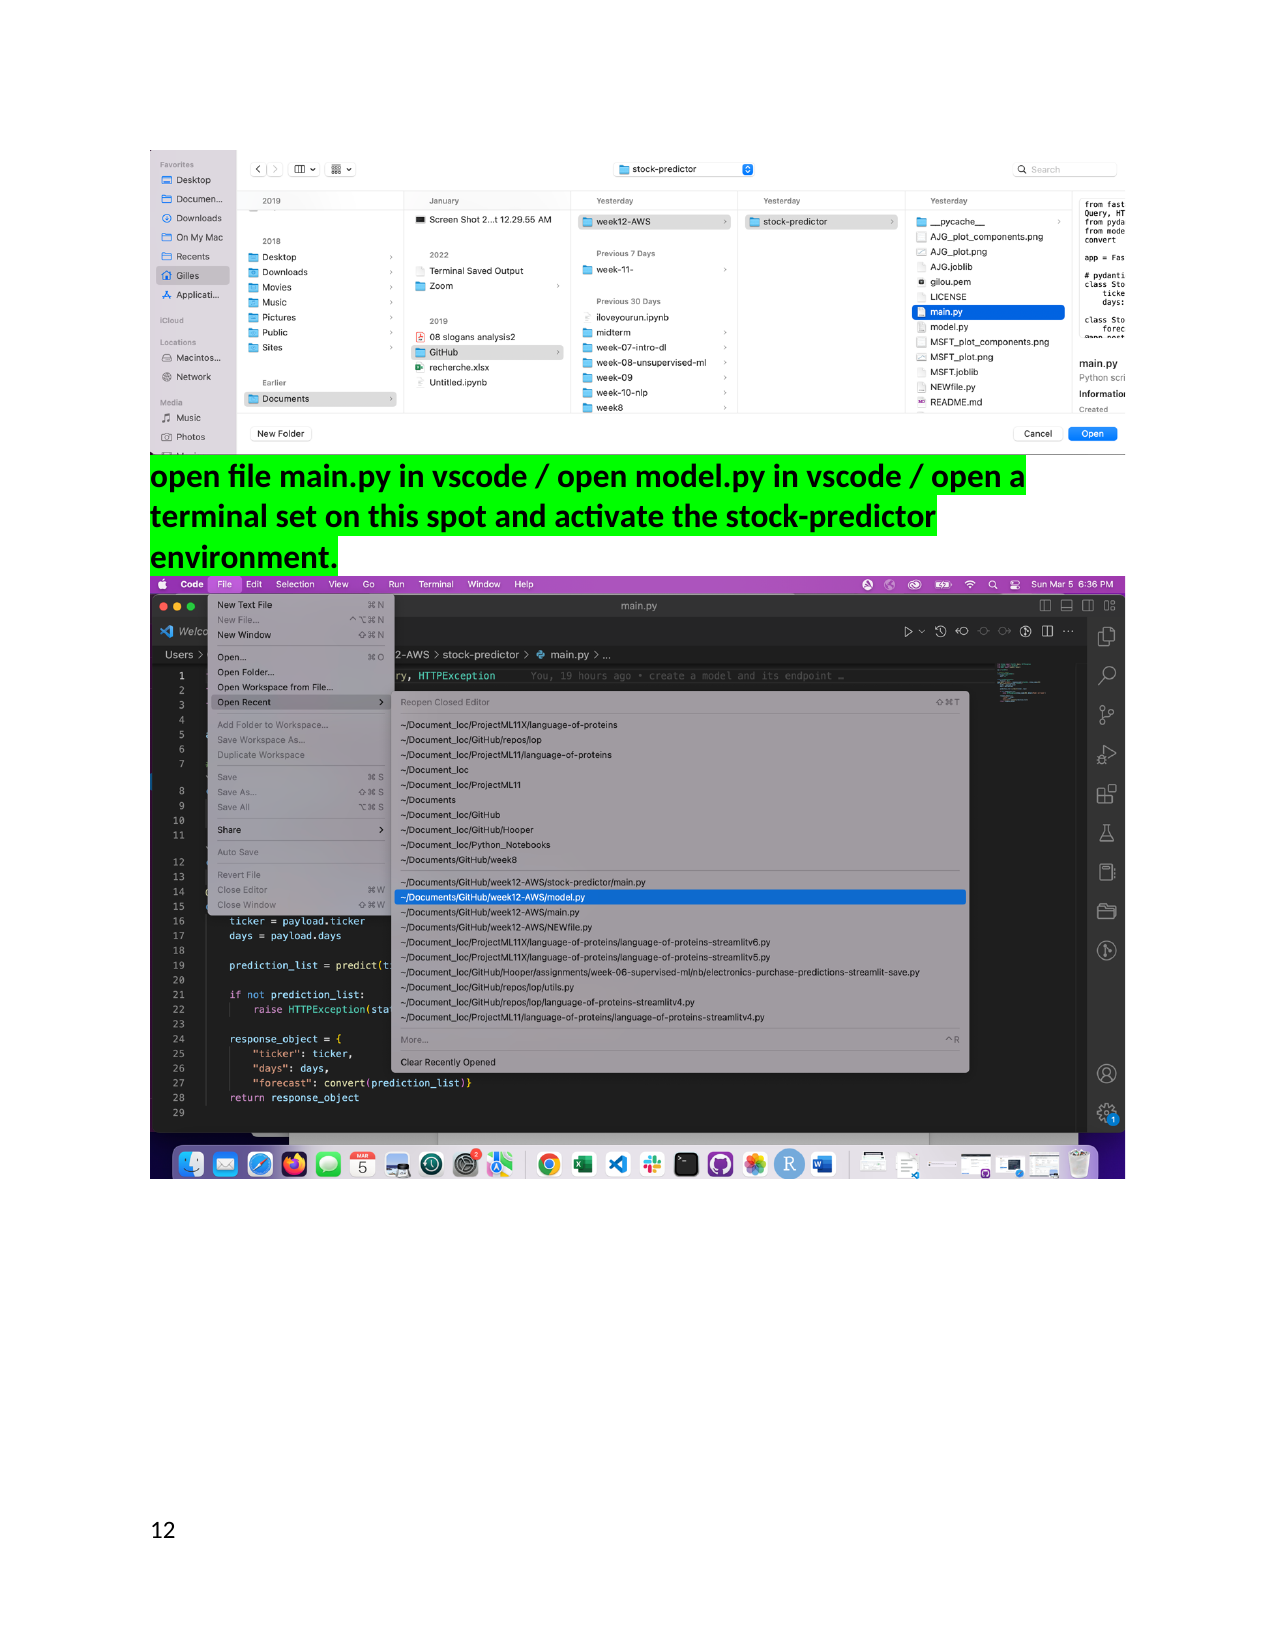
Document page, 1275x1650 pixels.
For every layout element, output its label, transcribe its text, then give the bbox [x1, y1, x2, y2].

picture [150, 576, 1125, 1179]
text open file main.py in vscode / open model.py in vscode / open a terminal set on this spot and activate the stock-predictor environment. [338, 455, 1125, 576]
picture [150, 150, 1125, 455]
